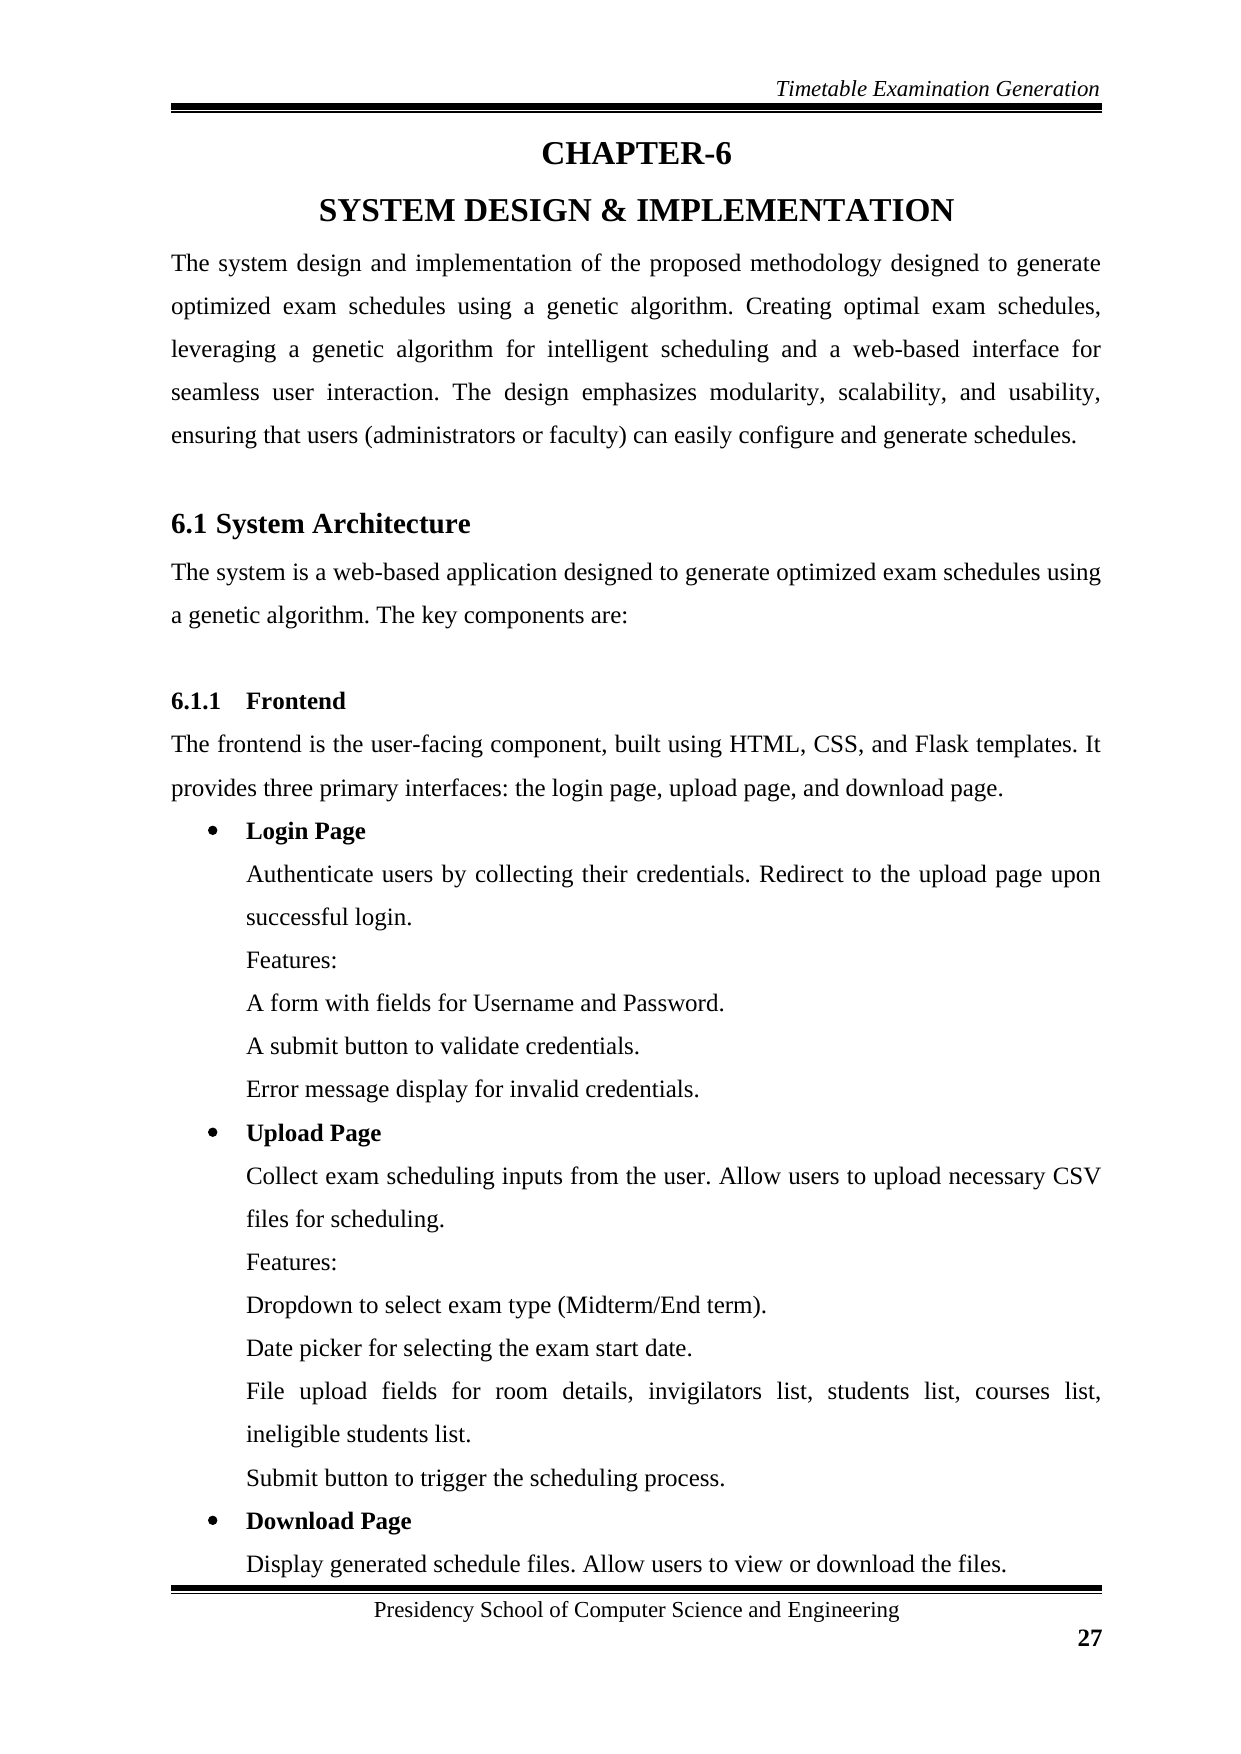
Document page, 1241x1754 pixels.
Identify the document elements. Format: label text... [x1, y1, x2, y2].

list Upload Page [208, 1118, 1102, 1146]
list Features: [246, 1247, 1102, 1276]
list Frontend [171, 686, 1102, 715]
text Collect exam scheduling inputs from the user. Allow users to upload necessary CSV files for scheduling. [246, 1161, 1102, 1233]
text The system design and implementation of the proposed methodology designed to generate optimized exam schedules using a genetic algorithm. Creating optimal exam schedules, leveraging a genetic algorithm for intelligent scheduling and a web-based interface for seamless user interaction. The design emphasizes modularity, scalability, and usability, ensuring that users (administrators or faculty) can easily configure and generate schedules. [171, 248, 1102, 449]
text Display generated schedule files. Allow users to view or download the files. [171, 1549, 1102, 1578]
text A submit button to validate credentials. [171, 1031, 1102, 1060]
text A form with fields for Username and Password. [171, 988, 1102, 1017]
list Login Page [208, 816, 1102, 844]
text Date picker for selecting the exam start date. [171, 1333, 1102, 1362]
text Dropdown to select exam type (Midterm/End term). [171, 1290, 1102, 1319]
text Error message display for invalid credentials. [171, 1074, 1102, 1103]
list System Architecture [171, 507, 1102, 540]
text The system is a web-based application designed to generate optimized exam schedules using a genetic algorithm. The key components are: [171, 557, 1102, 629]
text SYSTEM DESIGN & IMPLEMENTATION [171, 190, 1102, 229]
text The frontend is the user-facing component, built using HTML, CSS, and Flask templates. It provides three primary interfaces: the login page, upload page, and download page. [171, 729, 1102, 801]
text Submit button to trigger the scheduling process. [171, 1463, 1102, 1491]
list Features: [246, 945, 1102, 974]
text File upload fields for room details, invigilators list, students list, courses list, ineligible students list. [246, 1376, 1102, 1448]
text Authenticate users by collecting their credentials. Redirect to the upload page upon successful login. [246, 859, 1102, 931]
list Download Page [208, 1506, 1102, 1534]
text CHAPTER-6 [171, 133, 1102, 171]
